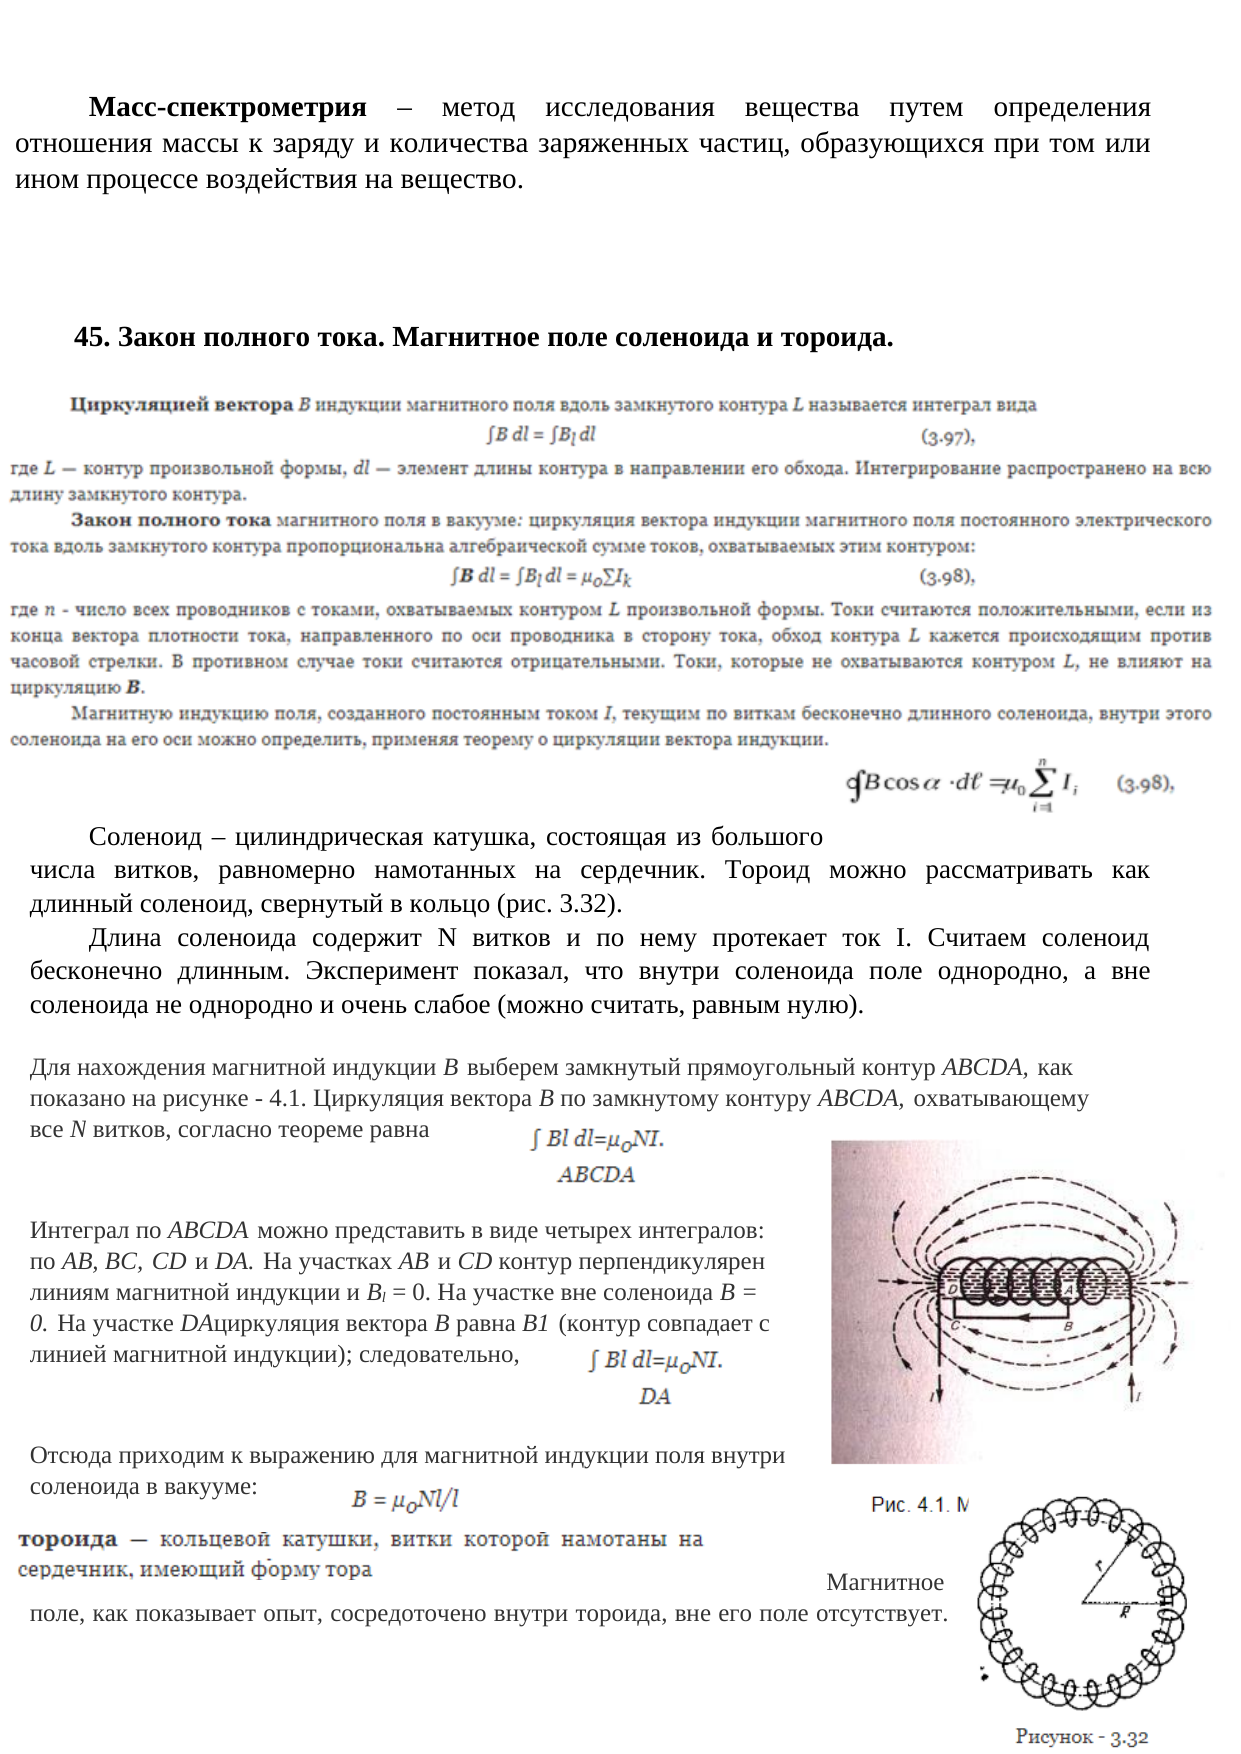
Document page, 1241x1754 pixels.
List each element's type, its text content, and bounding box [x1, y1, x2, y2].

text Масс-спектрометрия – метод исследования вещества путем определения отношения массы к заряду и количества заряженных частиц, образующихся при том или ином процессе воздействия на вещество. [15, 89, 1152, 194]
picture [1113, 767, 1183, 798]
text Интеграл по ABCDA можно представить в виде четырех интегралов: по АВ, ВС, CD и DA. На участках АВ и CD контур перпендикулярен линиям магнитной индукции и Вl = 0. На участке вне соленоида В = 0. На участке DAциркуляция вектора В равна В1 (контур совпадает с линией магнитной индукции); следовательно, [29, 1215, 824, 1368]
picture [344, 1483, 477, 1518]
text Длина соленоида содержит N витков и по нему протекает ток I. Считаем соленоид бесконечно длинным. Эксперимент показал, что внутри соленоида поле однородно, а вне соленоида не однородно и очень слабое (можно считать, равным нулю). [29, 921, 1152, 1019]
picture [508, 1126, 683, 1184]
picture [824, 1137, 1237, 1751]
picture [11, 1532, 720, 1580]
text Отсюда приходим к выражению для магнитной индукции поля внутри соленоида в вакууме: [29, 1440, 824, 1500]
picture [0, 383, 1236, 821]
text 45. Закон полного тока. Магнитное поле соленоида и тороида. [74, 319, 1152, 353]
text Для нахождения магнитной индукции В выберем замкнутый прямоугольный контур ABCDA, как показано на рисунке - 4.1. Циркуляция вектора В по замкнутому контуру ABCDA, охватывающему все N витков, согласно теореме равна [29, 1052, 1152, 1143]
text Соленоид – цилиндрическая катушка, состоящая из большого числа витков, равномерно намотанных на сердечник. Тороид можно рассматривать как длинный соленоид, свернутый в кольцо (рис. 3.32). [29, 820, 1152, 918]
picture [577, 1347, 727, 1412]
